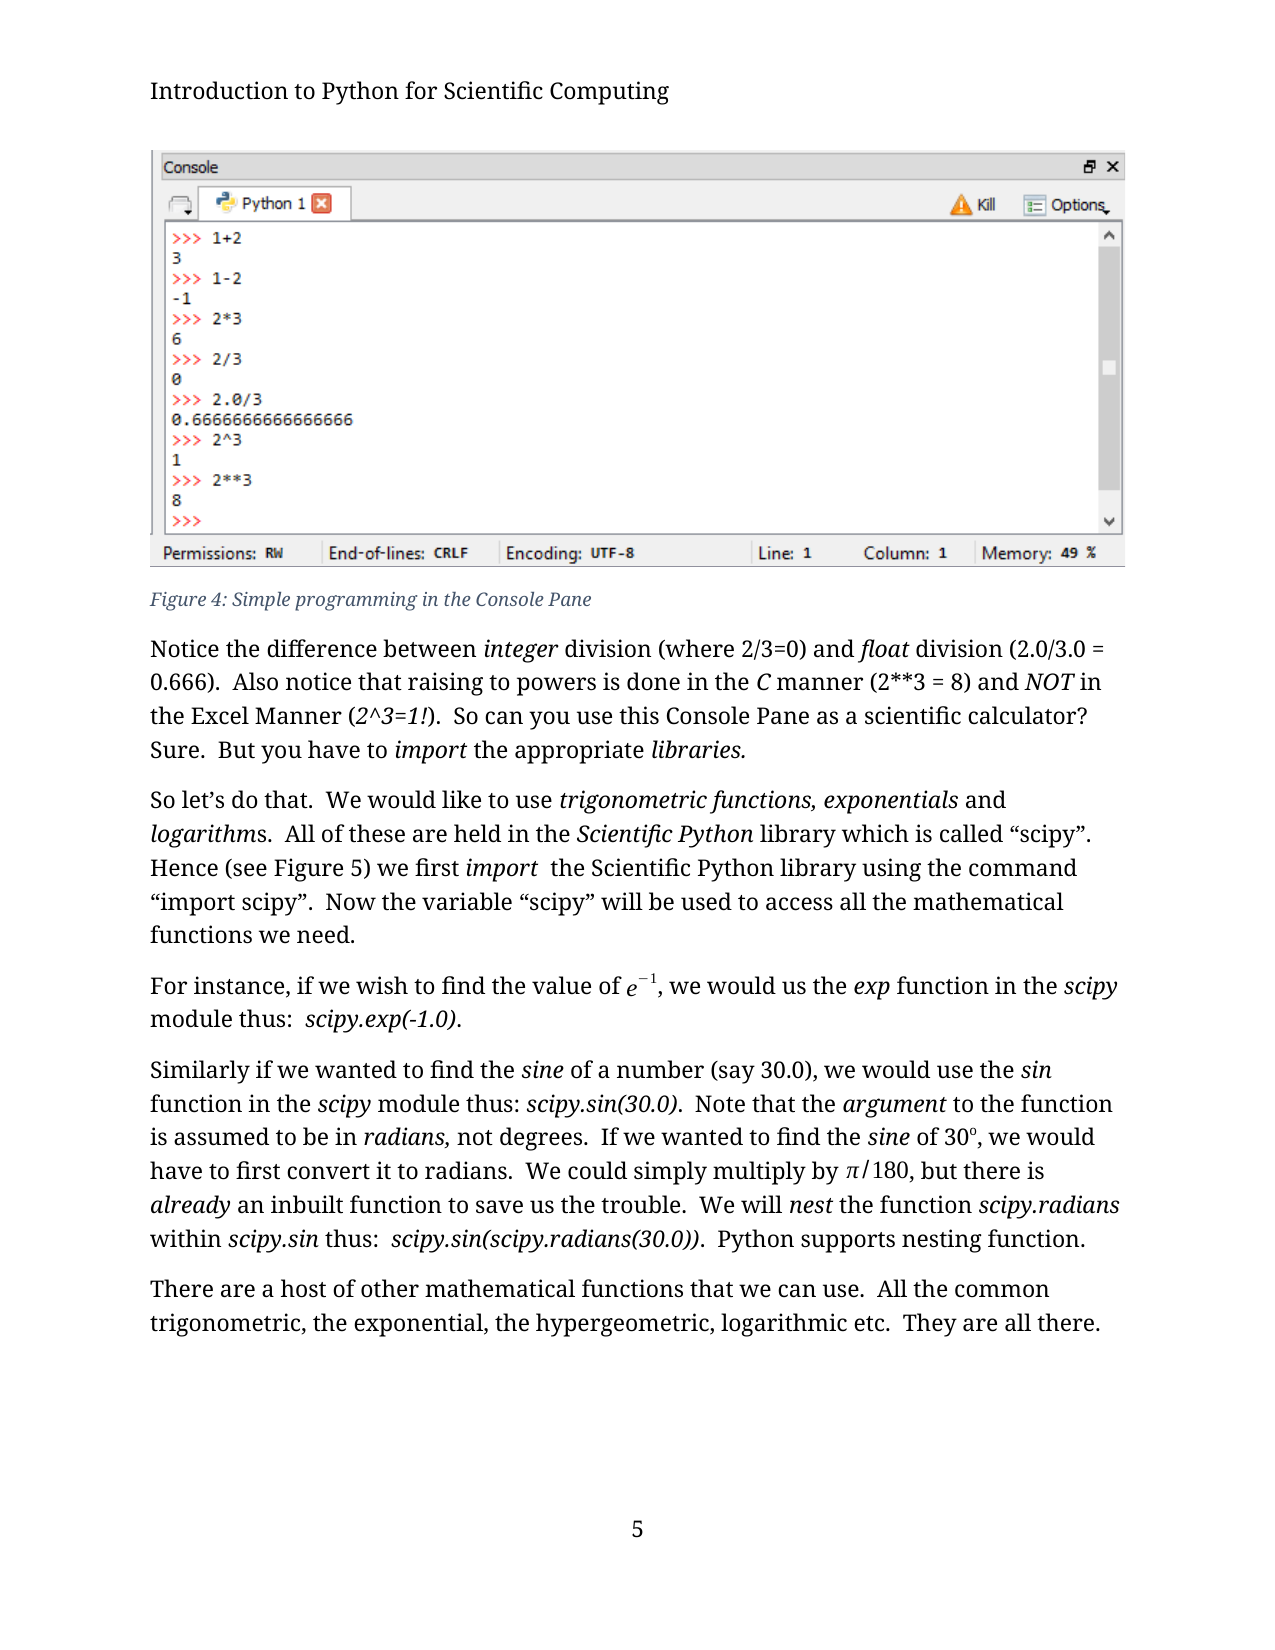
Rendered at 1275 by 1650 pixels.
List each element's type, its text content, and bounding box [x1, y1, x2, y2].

text Notice the difference between integer division (where 2/3=0) and float division (2.0/3.0 = 0.666). Also notice that raising to powers is done in the C manner (2**3 = 8) and NOT in the Excel Manner (2^3=1!). So can you use this Console Pane as a scientific calculator? Sure. But you have to import the appropriate libraries. [150, 632, 1125, 765]
picture [150, 150, 1125, 567]
text Figure : Simple programming in the Console Pane [150, 586, 1125, 612]
text For instance, if we wish to find the value of , we would us the exp function in the scipy module thus: scipy.exp(-1.0). [150, 969, 1125, 1034]
text Similarly if we wanted to find the sine of a number (say 30.0), we would use the sin function in the scipy module thus: scipy.sin(30.0). Note that the argument to the function is assumed to be in radians, not degrees. If we wanted to find the sine of 30o, we would have to first convert it to radians. We could simply multiply by , but there is already an inbuilt function to save us the trouble. We will nest the function scipy.radians within scipy.sin thus: scipy.sin(scipy.radians(30.0)). Python supports nesting function. [150, 1054, 1125, 1254]
text So let’s do that. We would like to use trigonometric functions, exponentials and logarithms. All of these are held in the Scientific Python library which is called “scipy”. Hence (see Figure 5) we first import the Scientific Python library using the command “import scipy”. Now the variable “scipy” will be used to access all the mathematical functions we need. [150, 784, 1125, 950]
text There are a host of other mathematical functions that we can use. All the common trigonometric, the exponential, the hypergeometric, logarithmic etc. They are all there. [150, 1273, 1125, 1338]
